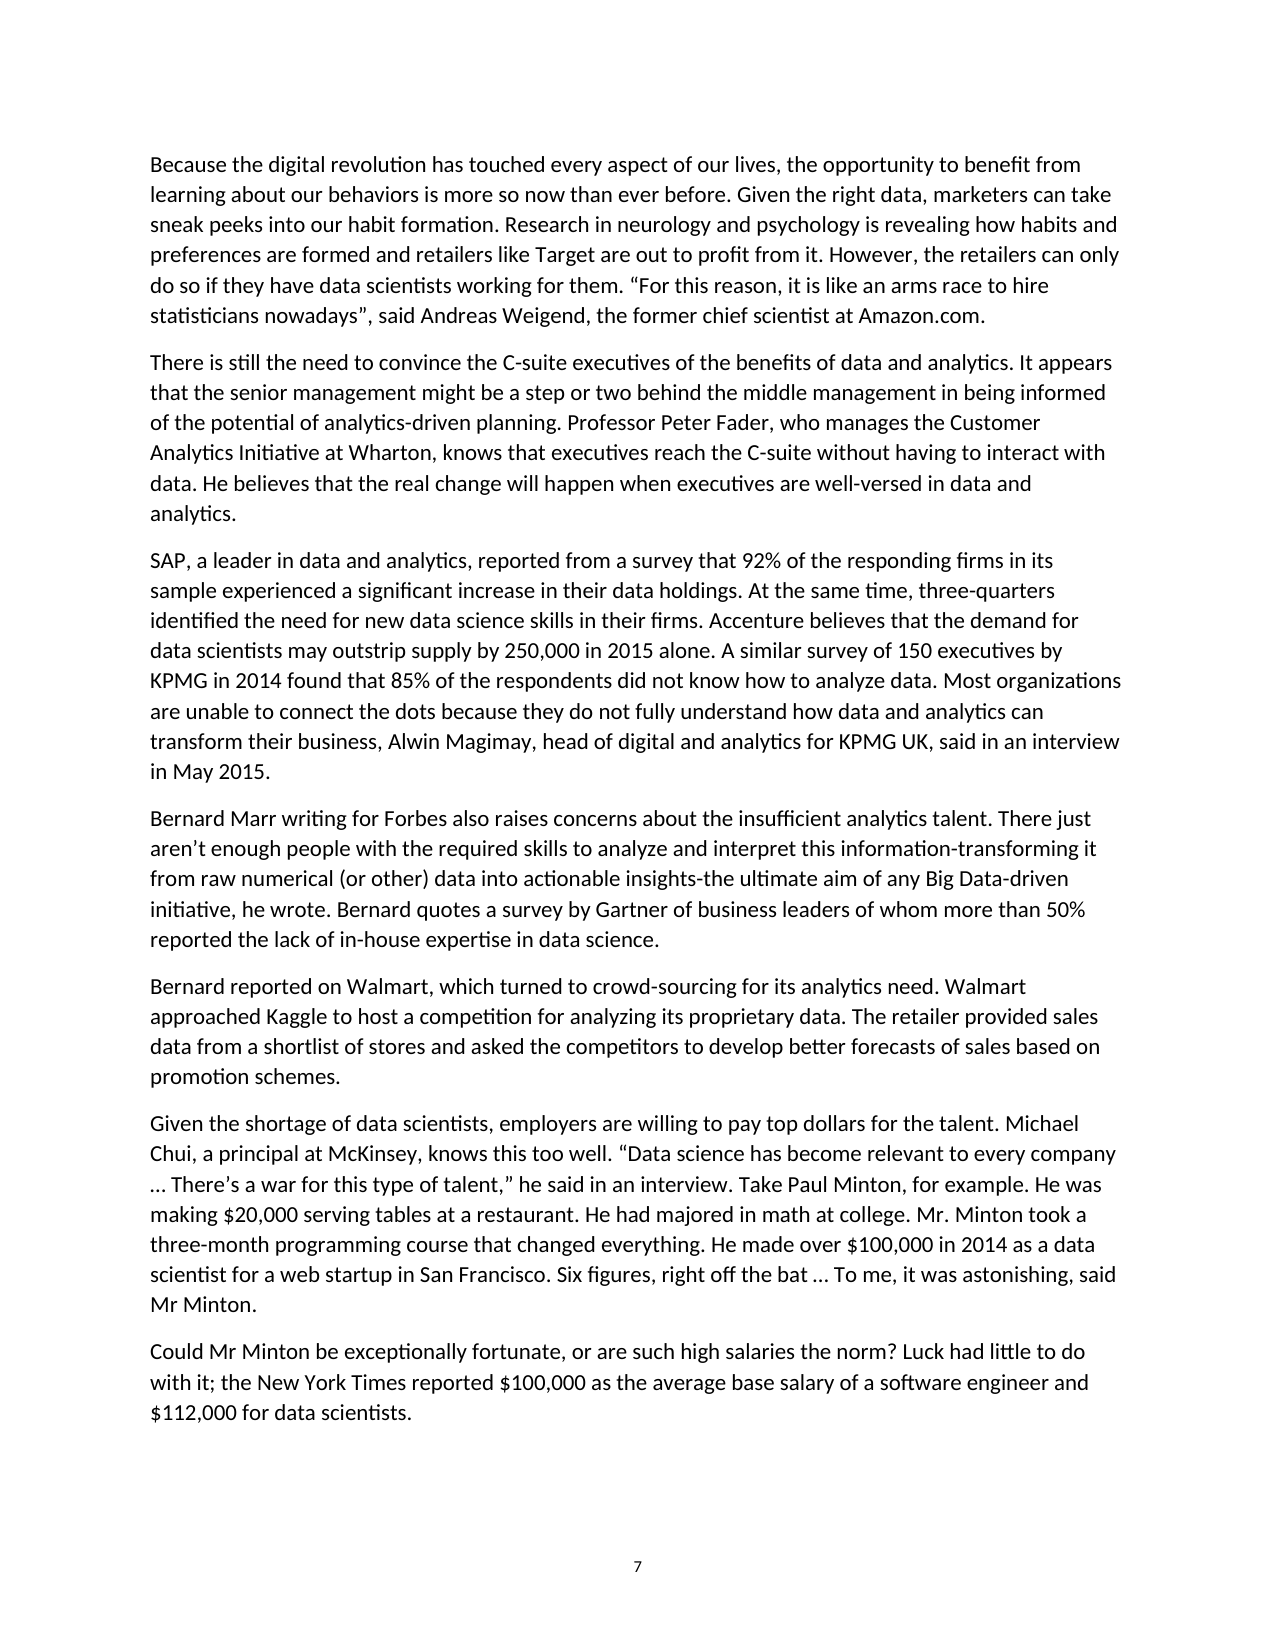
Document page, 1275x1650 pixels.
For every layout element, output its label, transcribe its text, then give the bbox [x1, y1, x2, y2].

text There is still the need to convince the C-suite executives of the benefits of data and analytics. It appears that the senior management might be a step or two behind the middle management in being informed of the potential of analytics-driven planning. Professor Peter Fader, who manages the Customer Analytics Initiative at Wharton, knows that executives reach the C-suite without having to interact with data. He believes that the real change will happen when executives are well-versed in data and analytics. [150, 348, 1125, 527]
text Bernard Marr writing for Forbes also raises concerns about the insufficient analytics talent. There just aren’t enough people with the required skills to analyze and interpret this information-transforming it from raw numerical (or other) data into actionable insights-the ultimate aim of any Big Data-driven initiative, he wrote. Bernard quotes a survey by Gartner of business leaders of whom more than 50% reported the lack of in-house expertise in data science. [150, 804, 1125, 953]
text Because the digital revolution has touched every aspect of our lives, the opportunity to benefit from learning about our behaviors is more so now than ever before. Given the right data, marketers can take sneak peeks into our habit formation. Research in neurology and psychology is revealing how habits and preferences are formed and retailers like Target are out to profit from it. However, the retailers can only do so if they have data scientists working for them. “For this reason, it is like an arms race to hire statisticians nowadays”, said Andreas Weigend, the former chief scientist at Amazon.com. [150, 150, 1125, 329]
text Bernard reported on Walmart, which turned to crowd-sourcing for its analytics need. Walmart approached Kaggle to host a competition for analyzing its proprietary data. The retailer provided sales data from a shortlist of stores and asked the competitors to develop better forecasts of sales based on promotion schemes. [150, 972, 1125, 1091]
text Could Mr Minton be exceptionally fortunate, or are such high salaries the norm? Luck had little to do with it; the New York Times reported $100,000 as the average base salary of a software engineer and $112,000 for data scientists. [150, 1337, 1125, 1426]
text Given the shortage of data scientists, employers are willing to pay top dollars for the talent. Michael Chui, a principal at McKinsey, knows this too well. “Data science has become relevant to every company … There’s a war for this type of talent,” he said in an interview. Take Paul Minton, for example. He was making $20,000 serving tables at a restaurant. He had majored in math at college. Mr. Minton took a three-month programming course that changed everything. He made over $100,000 in 2014 as a data scientist for a web startup in San Francisco. Six figures, right off the bat … To me, it was astonishing, said Mr Minton. [150, 1109, 1125, 1319]
text SAP, a leader in data and analytics, reported from a survey that 92% of the responding firms in its sample experienced a significant increase in their data holdings. At the same time, three-quarters identified the need for new data science skills in their firms. Accenture believes that the demand for data scientists may outstrip supply by 250,000 in 2015 alone. A similar survey of 150 executives by KPMG in 2014 found that 85% of the respondents did not know how to analyze data. Most organizations are unable to connect the dots because they do not fully understand how data and analytics can transform their business, Alwin Magimay, head of digital and analytics for KPMG UK, said in an interview in May 2015. [150, 546, 1125, 785]
